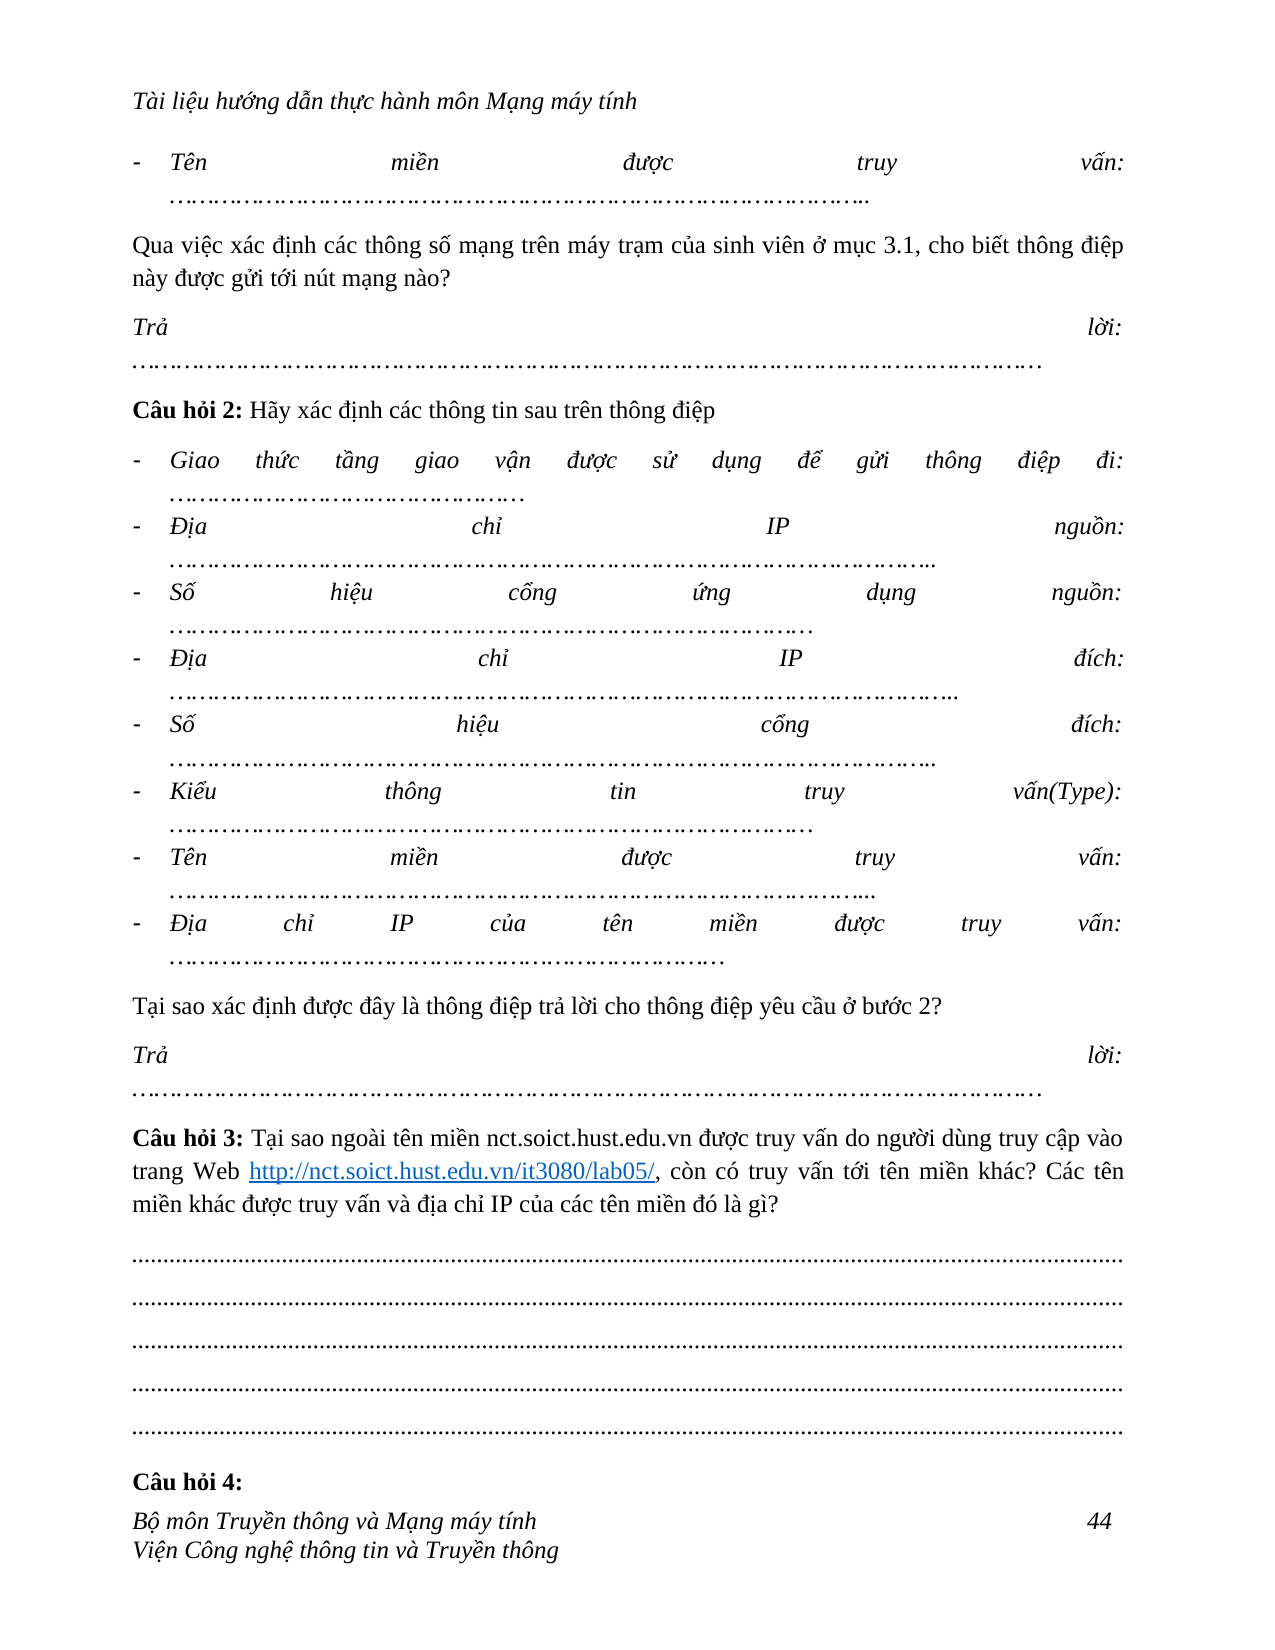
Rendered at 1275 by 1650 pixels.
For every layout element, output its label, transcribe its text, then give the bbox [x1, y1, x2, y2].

list Số hiệu cổng ứng dụng nguồn: …………………………………………………………………………… [132, 577, 1125, 639]
text Tại sao xác định được đây là thông điệp trả lời cho thông điệp yêu cầu ở bước 2? [132, 991, 1125, 1019]
list Địa chỉ IP đích: …………………………………………………………………………………………….. [132, 643, 1125, 705]
list Tên miền được truy vấn: ………………………………………………………………………………….. [132, 147, 1125, 209]
list Địa chỉ IP nguồn: ………………………………………………………………………………………….. [132, 511, 1125, 573]
list Số hiệu cổng đích: ………………………………………………………………………………………….. [132, 709, 1125, 771]
text Trả lời: …………………………………………………………………………………………………………… [132, 312, 1125, 374]
list Địa chỉ IP của tên miền được truy vấn: ………………………………………………………………… [132, 908, 1125, 970]
list Tên miền được truy vấn: …………………………………………………………………………………... [132, 842, 1125, 904]
text Câu hỏi 3: Tại sao ngoài tên miền nct.soict.hust.edu.vn được truy vấn do người dùng truy cập vào trang Web http://nct.soict.hust.edu.vn/it3080/lab05/, còn có truy vấn tới tên miền khác? Các tên miền khác được truy vấn và địa chỉ IP của các tên miền đó là gì? [132, 1123, 1125, 1218]
text Câu hỏi 4: [132, 1467, 1125, 1496]
list Giao thức tầng giao vận được sử dụng để gửi thông điệp đi: ………………………………………… [132, 445, 1125, 507]
text Trả lời: …………………………………………………………………………………………………………… [132, 1040, 1125, 1102]
text Qua việc xác định các thông số mạng trên máy trạm của sinh viên ở mục 3.1, cho biết thông điệp này được gửi tới nút mạng nào? [132, 230, 1125, 292]
list Kiểu thông tin truy vấn(Type): …………………………………………………………………………… [132, 776, 1125, 837]
text Câu hỏi 2: Hãy xác định các thông tin sau trên thông điệp [132, 395, 1125, 424]
